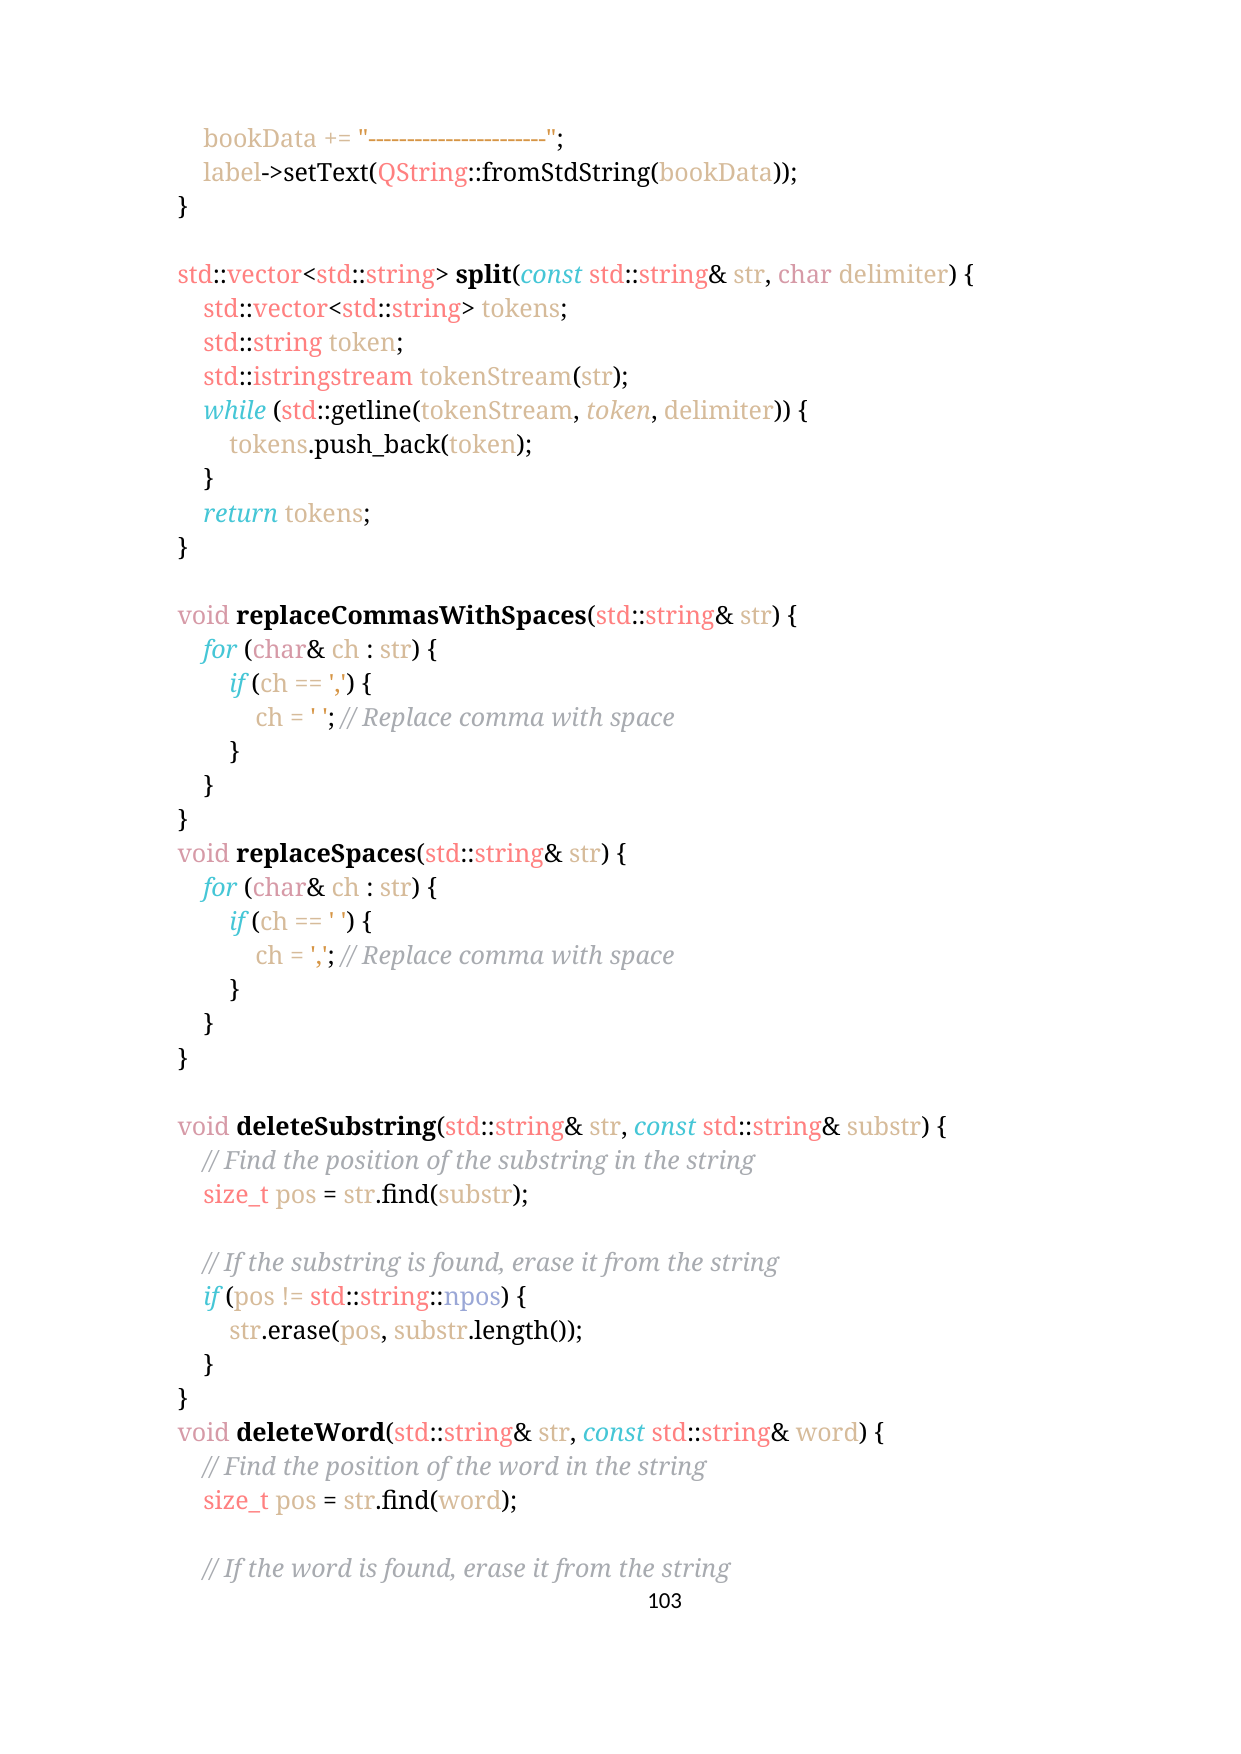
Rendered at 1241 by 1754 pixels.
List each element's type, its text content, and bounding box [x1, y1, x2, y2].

text } [177, 1381, 1152, 1415]
text while (std::getline(tokenStream, token, delimiter)) { [177, 393, 1152, 427]
text for (char& ch : str) { [177, 870, 1152, 904]
text bookData += "-----------------------"; [177, 121, 1152, 154]
text } [177, 972, 1152, 1006]
text void replaceSpaces(std::string& str) { [177, 836, 1152, 870]
text if (pos != std::string::npos) { [177, 1279, 1152, 1313]
text tokens.push_back(token); [177, 427, 1152, 461]
text } [177, 1040, 1152, 1074]
text } [177, 734, 1152, 768]
text } [177, 802, 1152, 836]
text label->setText(QString::fromStdString(bookData)); [177, 154, 1152, 189]
text void deleteWord(std::string& str, const std::string& word) { [177, 1415, 1152, 1449]
text } [177, 461, 1152, 495]
text std::vector<std::string> split(const std::string& str, char delimiter) { [177, 257, 1152, 291]
text std::vector<std::string> tokens; [177, 291, 1152, 325]
text // Find the position of the substring in the string [177, 1142, 1152, 1176]
text std::istringstream tokenStream(str); [177, 359, 1152, 393]
text // Find the position of the word in the string [177, 1449, 1152, 1483]
text } [177, 1347, 1152, 1381]
text if (ch == ',') { [177, 666, 1152, 699]
text size_t pos = str.find(word); [177, 1483, 1152, 1517]
text for (char& ch : str) { [177, 631, 1152, 666]
text } [177, 768, 1152, 802]
text } [177, 189, 1152, 223]
text return tokens; [177, 495, 1152, 529]
text // If the substring is found, erase it from the string [177, 1244, 1152, 1279]
text ch = ','; // Replace comma with space [177, 938, 1152, 972]
text std::string token; [177, 325, 1152, 359]
text void replaceCommasWithSpaces(std::string& str) { [177, 597, 1152, 631]
text // If the word is found, erase it from the string [177, 1551, 1152, 1585]
text } [177, 529, 1152, 563]
text size_t pos = str.find(substr); [177, 1176, 1152, 1211]
text } [177, 1006, 1152, 1040]
text ch = ' '; // Replace comma with space [177, 699, 1152, 734]
text void deleteSubstring(std::string& str, const std::string& substr) { [177, 1108, 1152, 1142]
text if (ch == ' ') { [177, 904, 1152, 938]
text str.erase(pos, substr.length()); [177, 1313, 1152, 1347]
